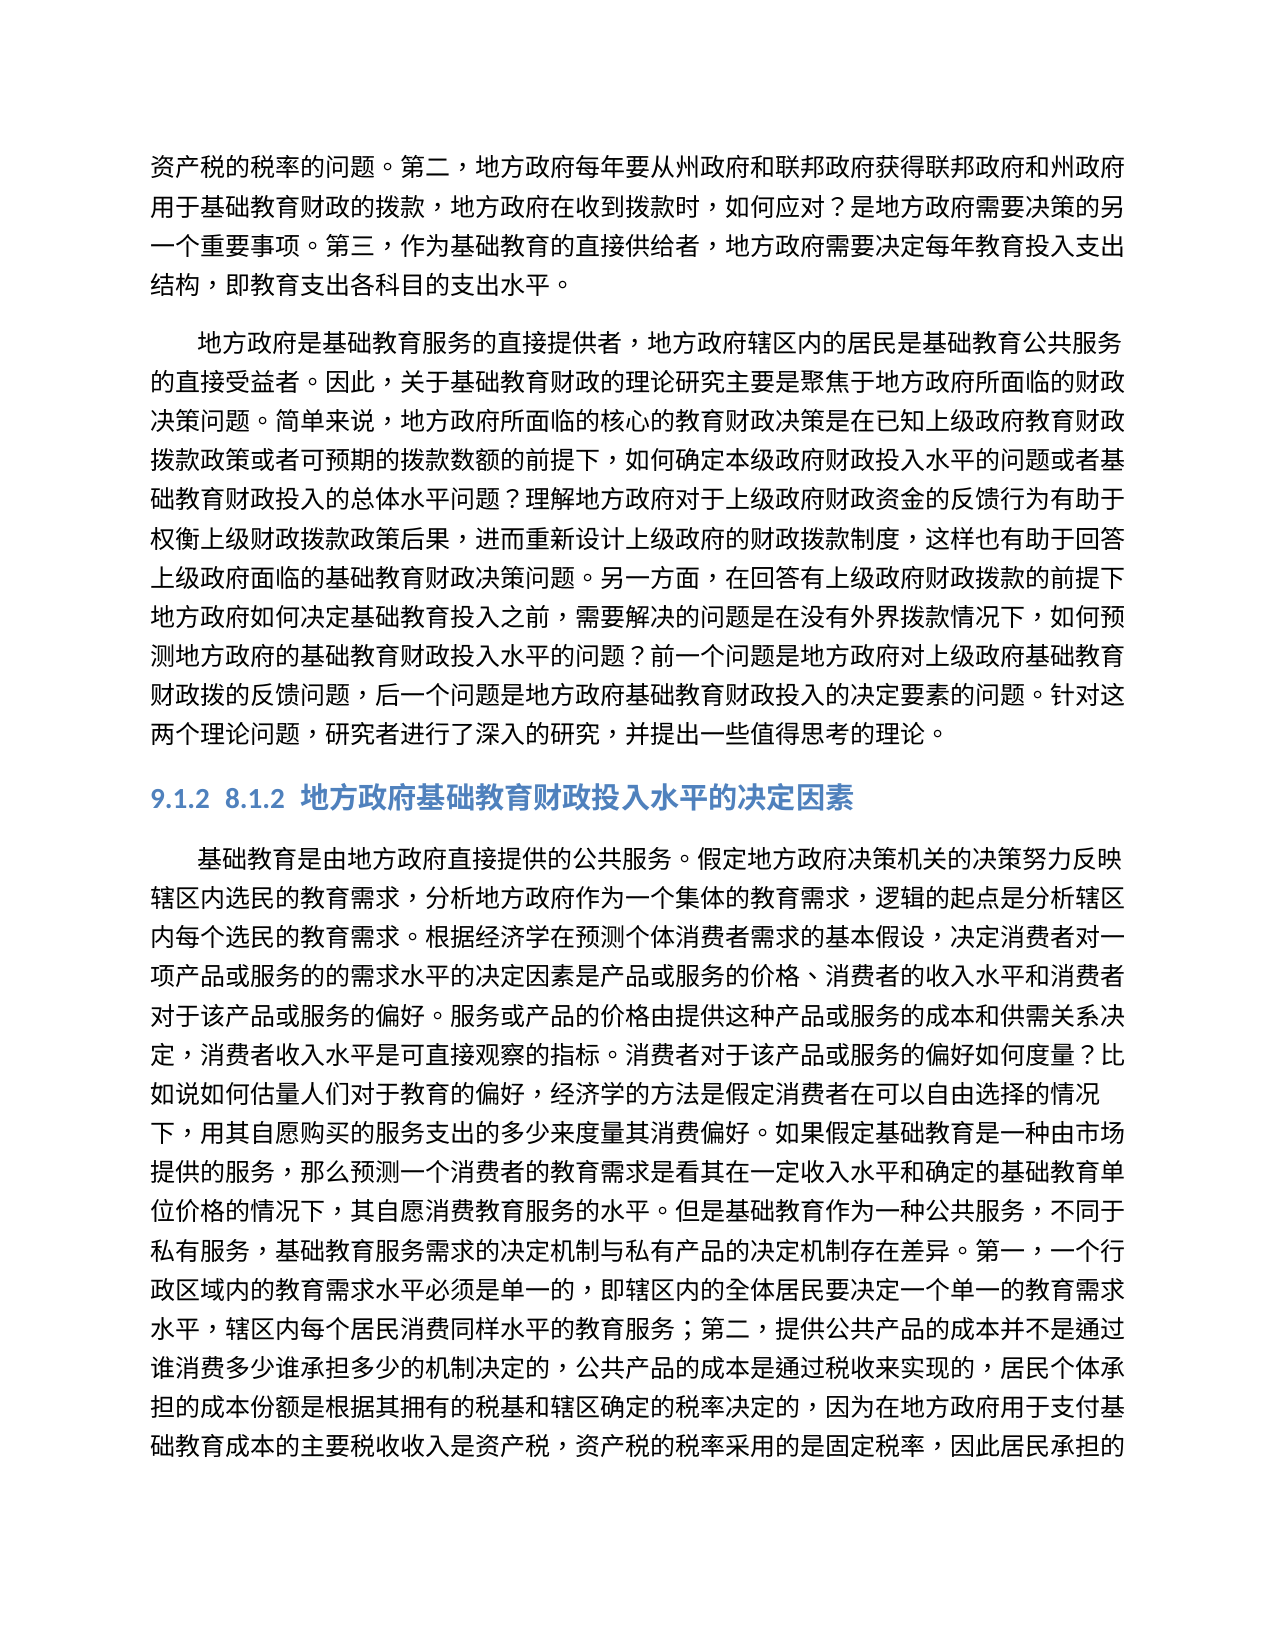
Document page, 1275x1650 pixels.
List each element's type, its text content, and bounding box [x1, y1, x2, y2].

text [150, 150, 1125, 302]
subtitle 8.1.2 地方政府基础教育财政投入水平的决定因素 [150, 777, 1125, 817]
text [150, 841, 1125, 1463]
text 地方政府是基础教育服务的直接提供者，地方政府辖区内的居民是基础教育公共服务的直接受益者。因此，关于基础教育财政的理论研究主要是聚焦于地方政府所面临的财政决策问题。简单来说，地方政府所面临的核心的教育财政决策是在已知上级政府教育财政拨款政策或者可预期的拨款数额的前提下，如何确定本级政府财政投入水平的问题或者基础教育财政投入的总体水平问题？理解地方政府对于上级政府财政资金的反馈行为有助于权衡上级财政拨款政策后果，进而重新设计上级政府的财政拨款制度，这样也有助于回答上级政府面临的基础教育财政决策问题。另一方面，在回答有上级政府财政拨款的前提下地方政府如何决定基础教育投入之前，需要解决的问题是在没有外界拨款情况下，如何预测地方政府的基础教育财政投入水平的问题？前一个问题是地方政府对上级政府基础教育财政拨的反馈问题，后一个问题是地方政府基础教育财政投入的决定要素的问题。针对这两个理论问题，研究者进行了深入的研究，并提出一些值得思考的理论。 [150, 325, 1125, 751]
